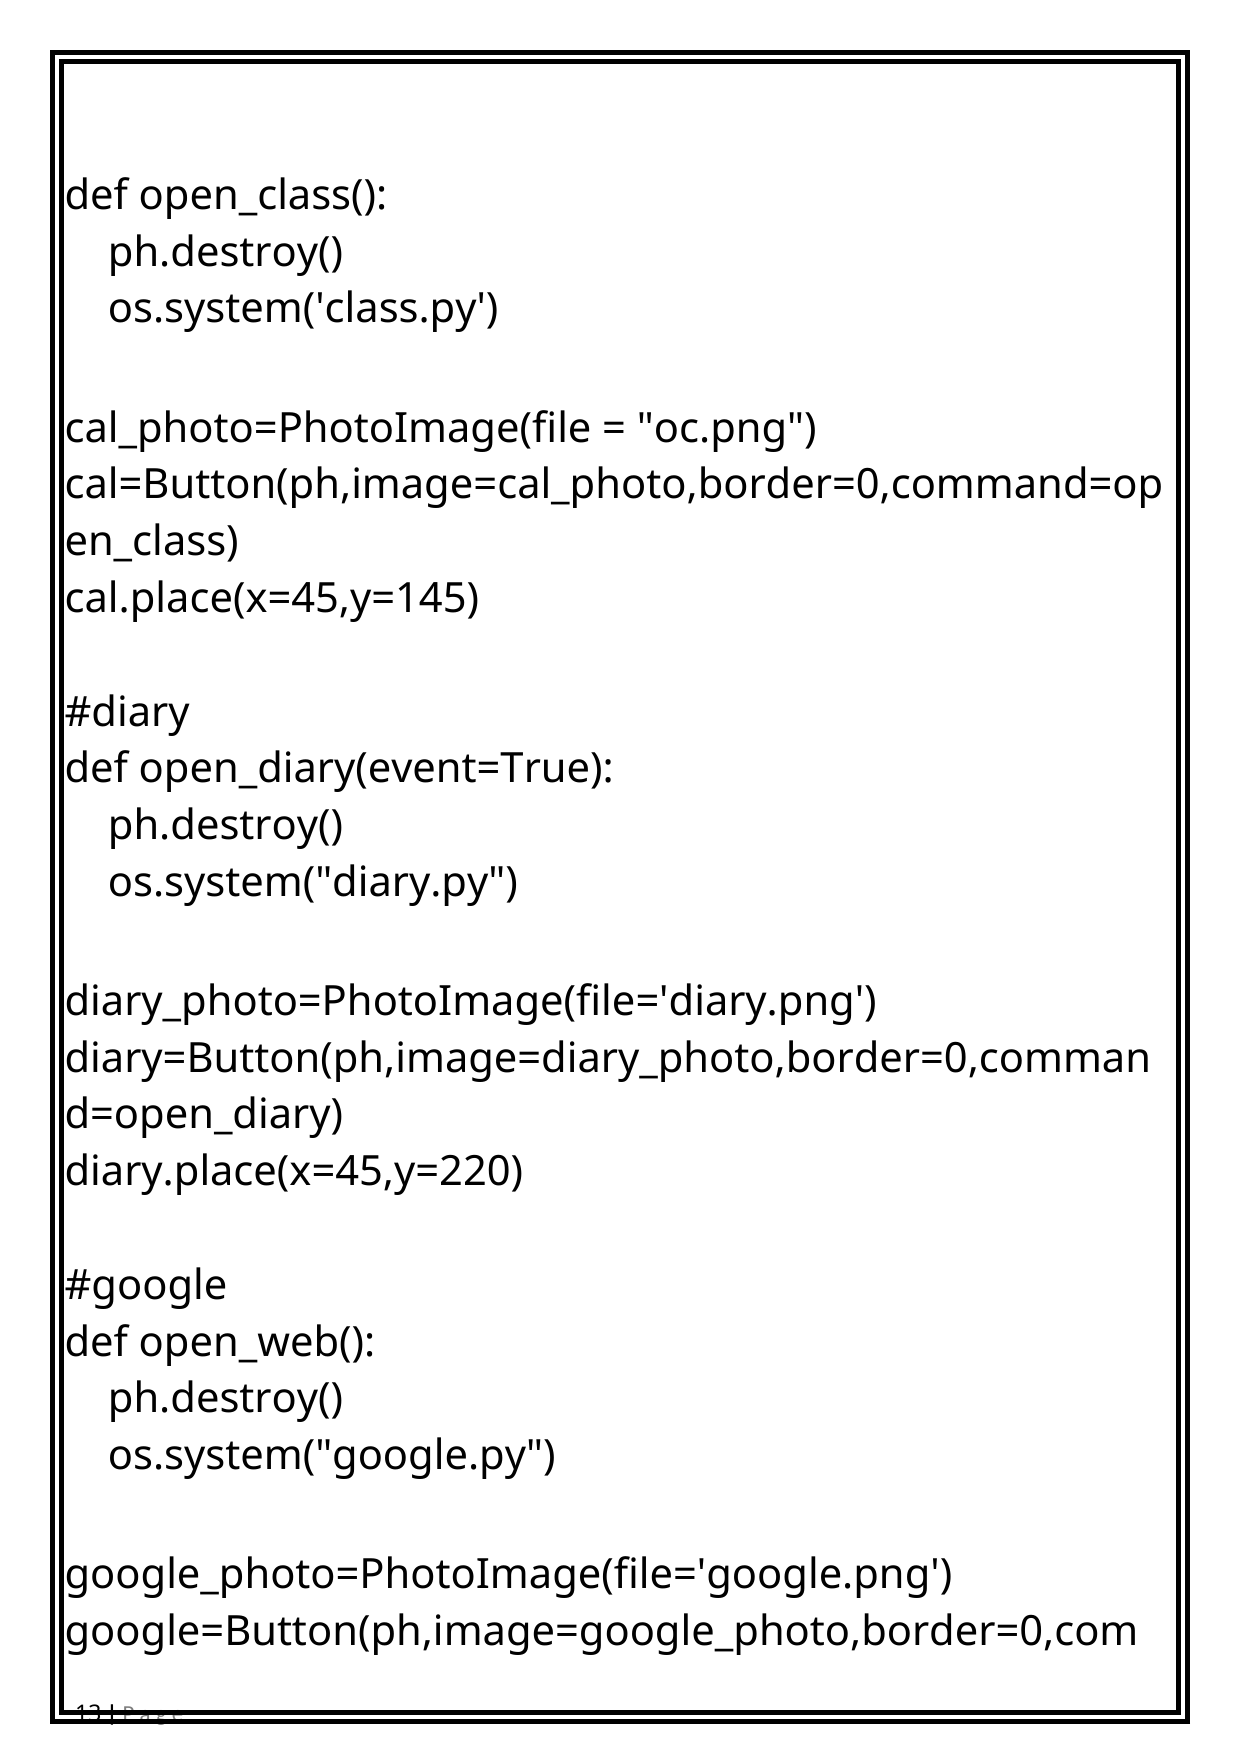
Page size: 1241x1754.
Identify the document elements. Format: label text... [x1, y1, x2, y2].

text def open_diary(event=True): [64, 738, 1176, 795]
text def open_class(): [64, 165, 1176, 222]
text cal_photo=PhotoImage(file = "oc.png") [64, 397, 1176, 454]
text diary.place(x=45,y=220) [64, 1141, 1176, 1198]
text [64, 1601, 1176, 1658]
text ph.destroy() [64, 795, 1176, 852]
text os.system("diary.py") [64, 852, 1176, 908]
text #google [64, 1255, 1176, 1311]
text #diary [64, 681, 1176, 738]
text def open_web(): [64, 1311, 1176, 1368]
text os.system("google.py") [64, 1425, 1176, 1482]
text cal.place(x=45,y=145) [64, 568, 1176, 624]
text diary=Button(ph,image=diary_photo,border=0,command=open_diary) [64, 1028, 1176, 1141]
text os.system('class.py') [64, 278, 1176, 335]
text google_photo=PhotoImage(file='google.png') [64, 1544, 1176, 1601]
text diary_photo=PhotoImage(file='diary.png') [64, 971, 1176, 1028]
text cal=Button(ph,image=cal_photo,border=0,command=open_class) [64, 454, 1176, 568]
text ph.destroy() [64, 222, 1176, 278]
text ph.destroy() [64, 1368, 1176, 1425]
